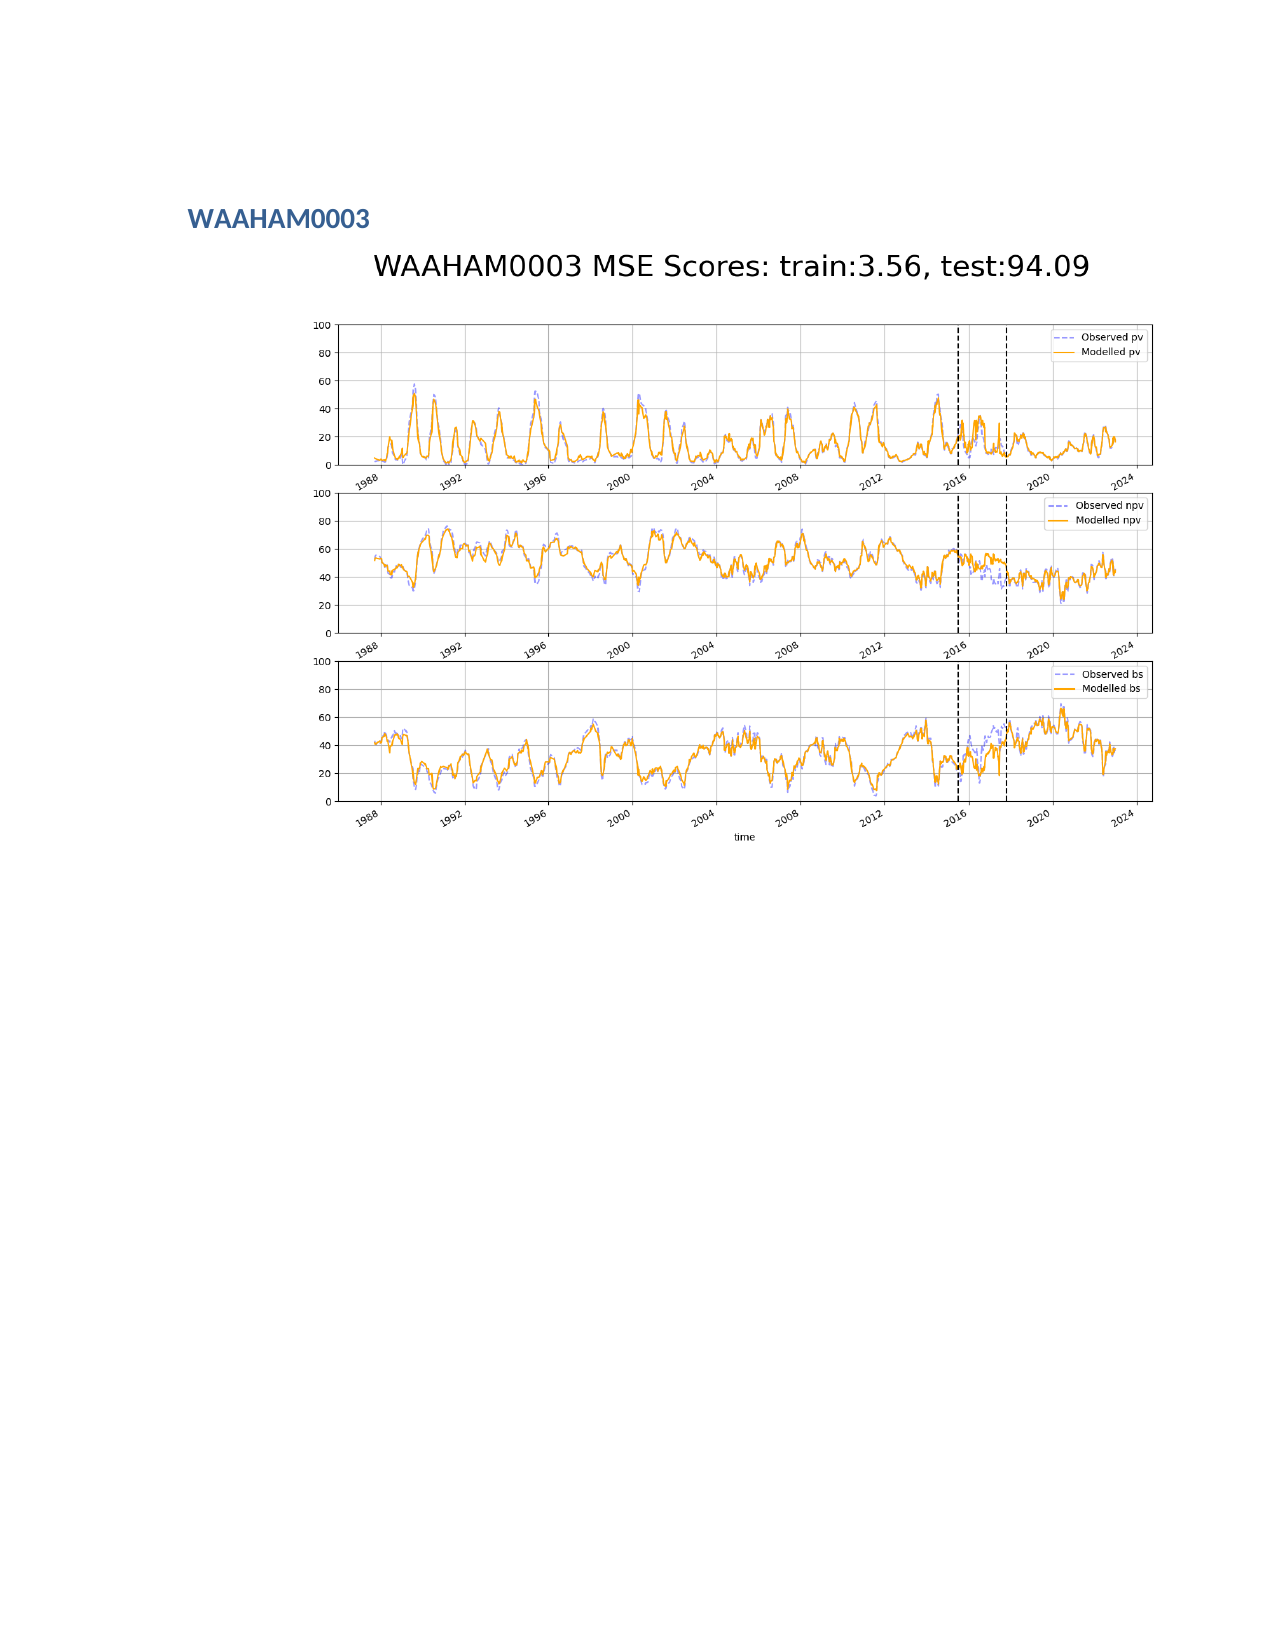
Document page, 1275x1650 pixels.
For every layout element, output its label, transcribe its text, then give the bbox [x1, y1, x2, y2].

subtitle WAAHAM0003 [187, 200, 1087, 236]
picture [206, 241, 1257, 941]
